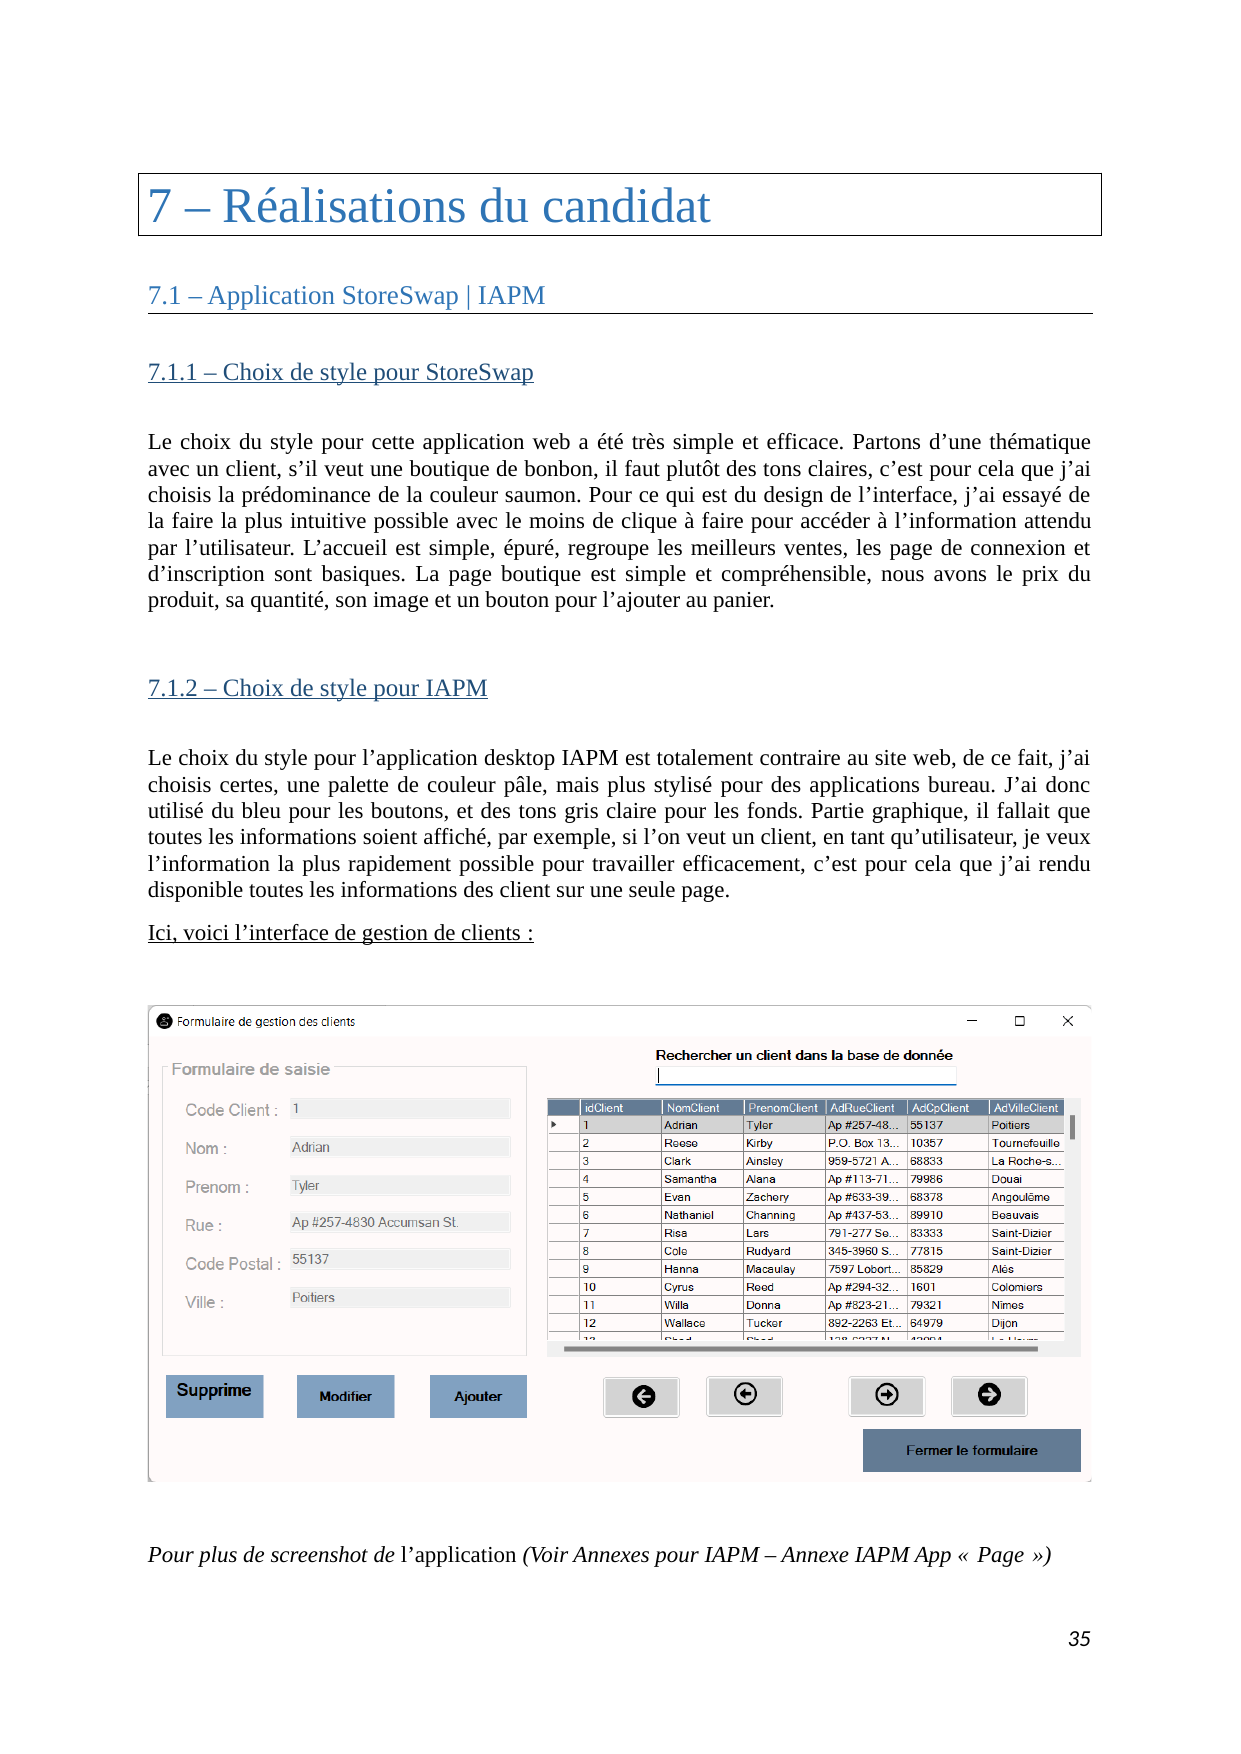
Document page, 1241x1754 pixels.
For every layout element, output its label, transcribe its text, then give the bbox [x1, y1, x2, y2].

text Le choix du style pour cette application web a été très simple et efficace. Partons d’une thématique avec un client, s’il veut une boutique de bonbon, il faut plutôt des tons claires, c’est pour cela que j’ai choisis la prédominance de la couleur saumon. Pour ce qui est du design de l’interface, j’ai essayé de la faire la plus intuitive possible avec le moins de clique à faire pour accéder à l’information attendu par l’utilisateur. L’accueil est simple, épuré, regroupe les meilleurs ventes, les page de connexion et d’inscription sont basiques. La page boutique est simple et compréhensible, nous avons le prix du produit, sa quantité, son image et un bouton pour l’ajouter au panier. [148, 428, 1093, 613]
text Ici, voici l’interface de gestion de clients : [148, 919, 1093, 946]
subtitle 7 – Réalisations du candidat [139, 174, 1101, 235]
picture [147, 1005, 1092, 1482]
subtitle 7.1 – Application StoreSwap | IAPM [148, 279, 1093, 313]
text Le choix du style pour l’application desktop IAPM est totalement contraire au site web, de ce fait, j’ai choisis certes, une palette de couleur pâle, mais plus stylisé pour des applications bureau. J’ai donc utilisé du bleu pour les boutons, et des tons gris claire pour les fonds. Partie graphique, il fallait que toutes les informations soient affiché, par exemple, si l’on veut un client, en tant qu’utilisateur, je veux l’information la plus rapidement possible pour travailler efficacement, c’est pour cela que j’ai rendu disponible toutes les informations des client sur une seule page. [148, 744, 1093, 902]
subtitle 7.1.1 – Choix de style pour StoreSwap [148, 357, 1093, 385]
text Pour plus de screenshot de l’application (Voir Annexes pour IAPM – Annexe IAPM App « Page ») [148, 1541, 1093, 1567]
subtitle 7.1.2 – Choix de style pour IAPM [148, 673, 1093, 701]
